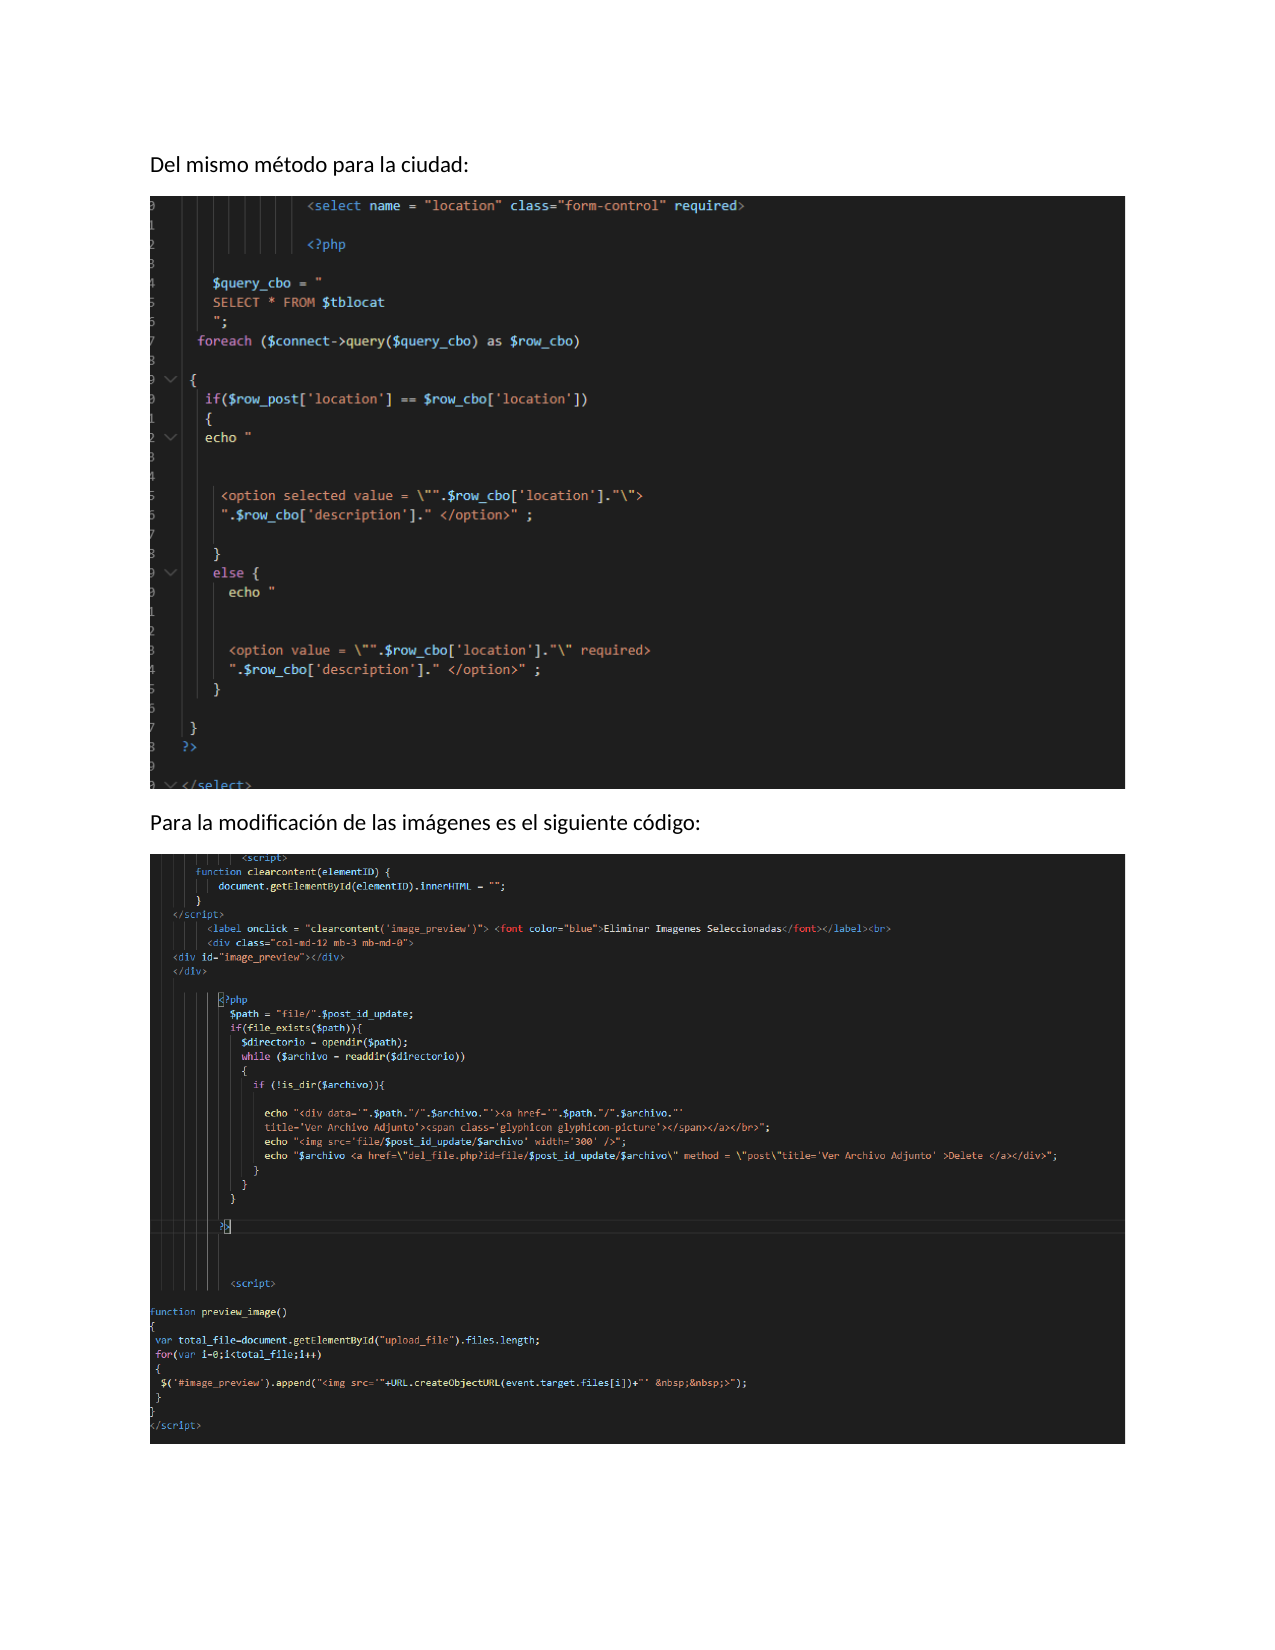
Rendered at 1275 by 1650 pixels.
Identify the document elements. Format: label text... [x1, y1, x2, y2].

text Para la modificación de las imágenes es el siguiente código: [150, 808, 1125, 836]
picture [150, 196, 1125, 789]
picture [150, 854, 1125, 1444]
text Del mismo método para la ciudad: [150, 150, 1125, 178]
